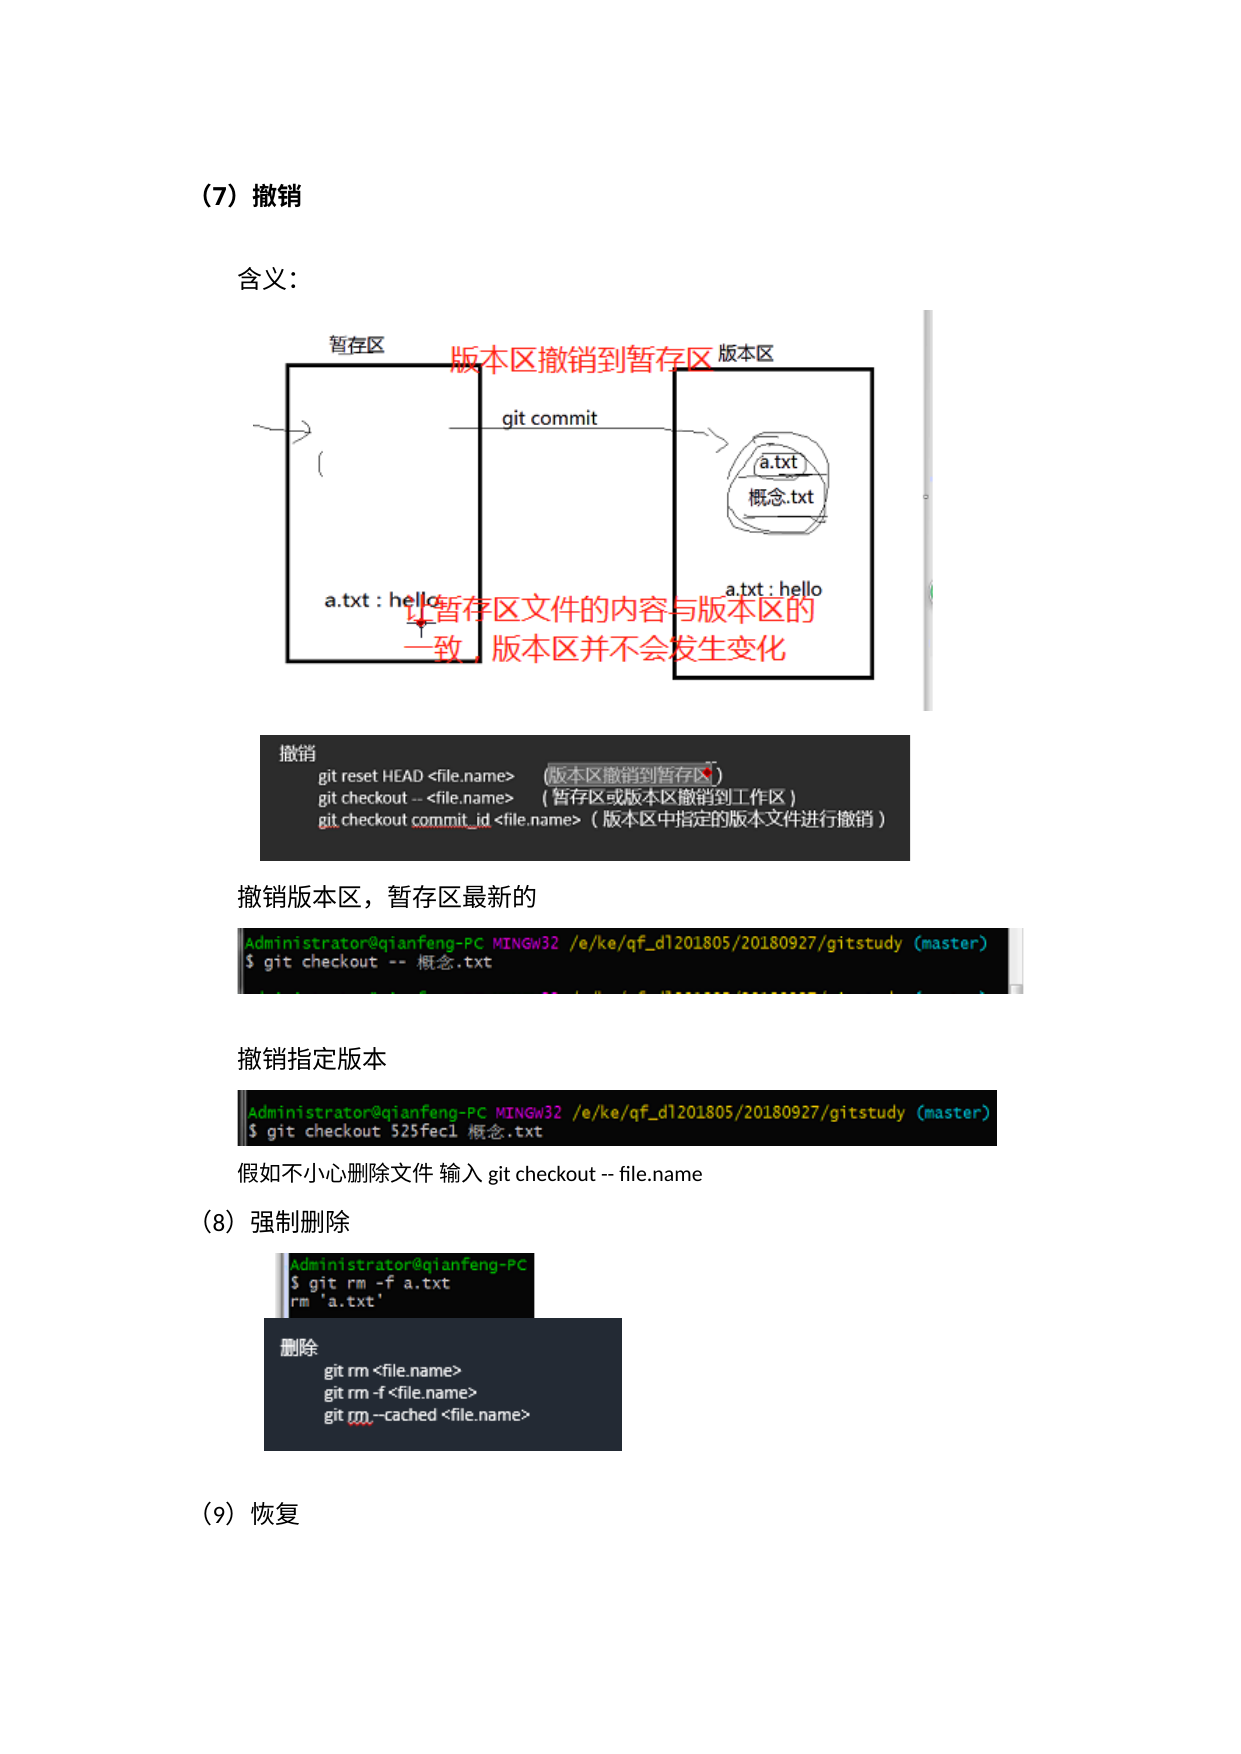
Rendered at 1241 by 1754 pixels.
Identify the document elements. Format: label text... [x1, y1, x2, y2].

picture [253, 310, 933, 711]
text （8）强制删除 [187, 1188, 1053, 1253]
picture [237, 1090, 997, 1146]
text 撤销版本区，暂存区最新的 [187, 863, 1053, 928]
text 假如不小心删除文件 输入 git checkout -- file.name [187, 1156, 1053, 1188]
picture [260, 735, 910, 861]
picture [264, 1253, 622, 1451]
picture [237, 928, 1024, 994]
subtitle （7）撤销 [187, 162, 1053, 227]
text 撤销指定版本 [187, 1026, 1053, 1091]
text （9）恢复 [187, 1481, 1053, 1546]
text 含义： [187, 246, 1053, 311]
